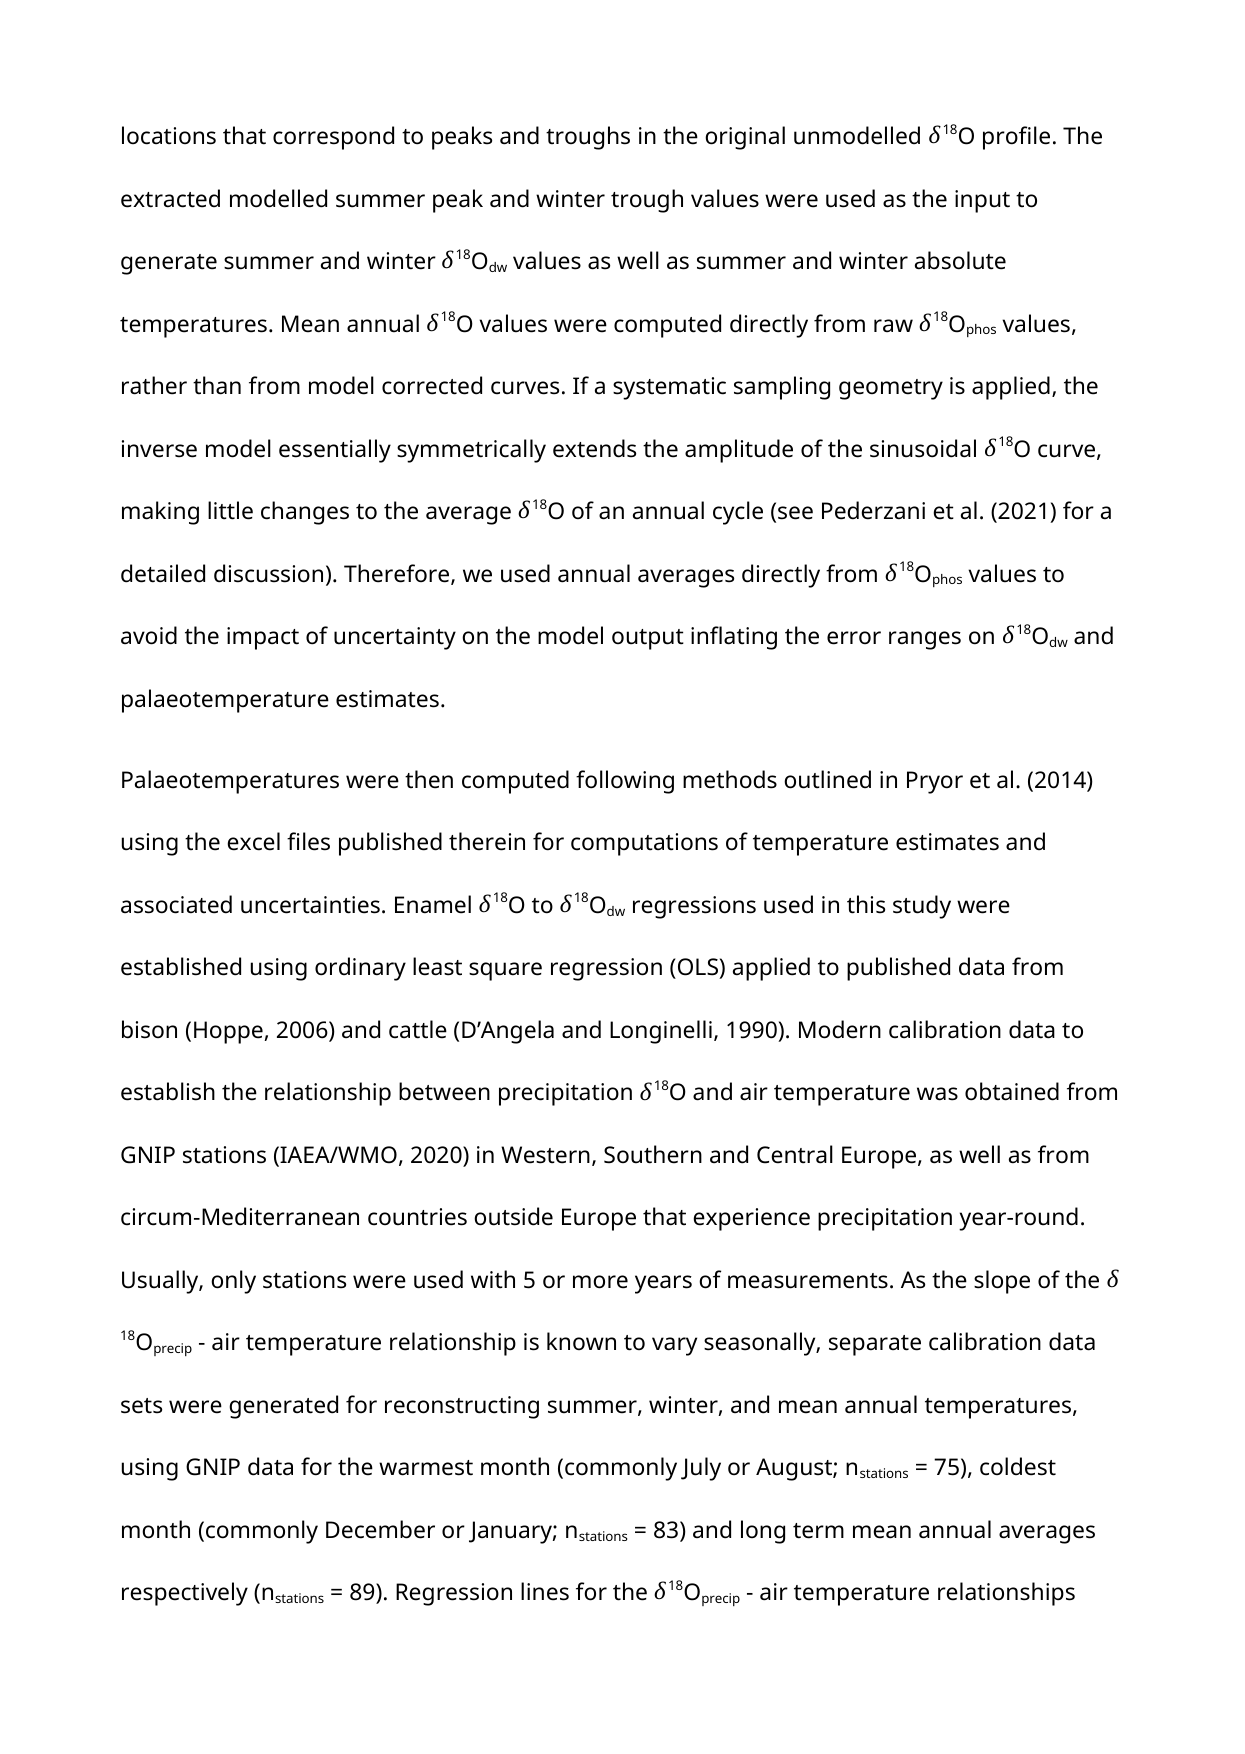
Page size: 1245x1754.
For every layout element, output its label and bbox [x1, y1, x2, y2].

text [120, 764, 1125, 1607]
text [120, 120, 1125, 714]
